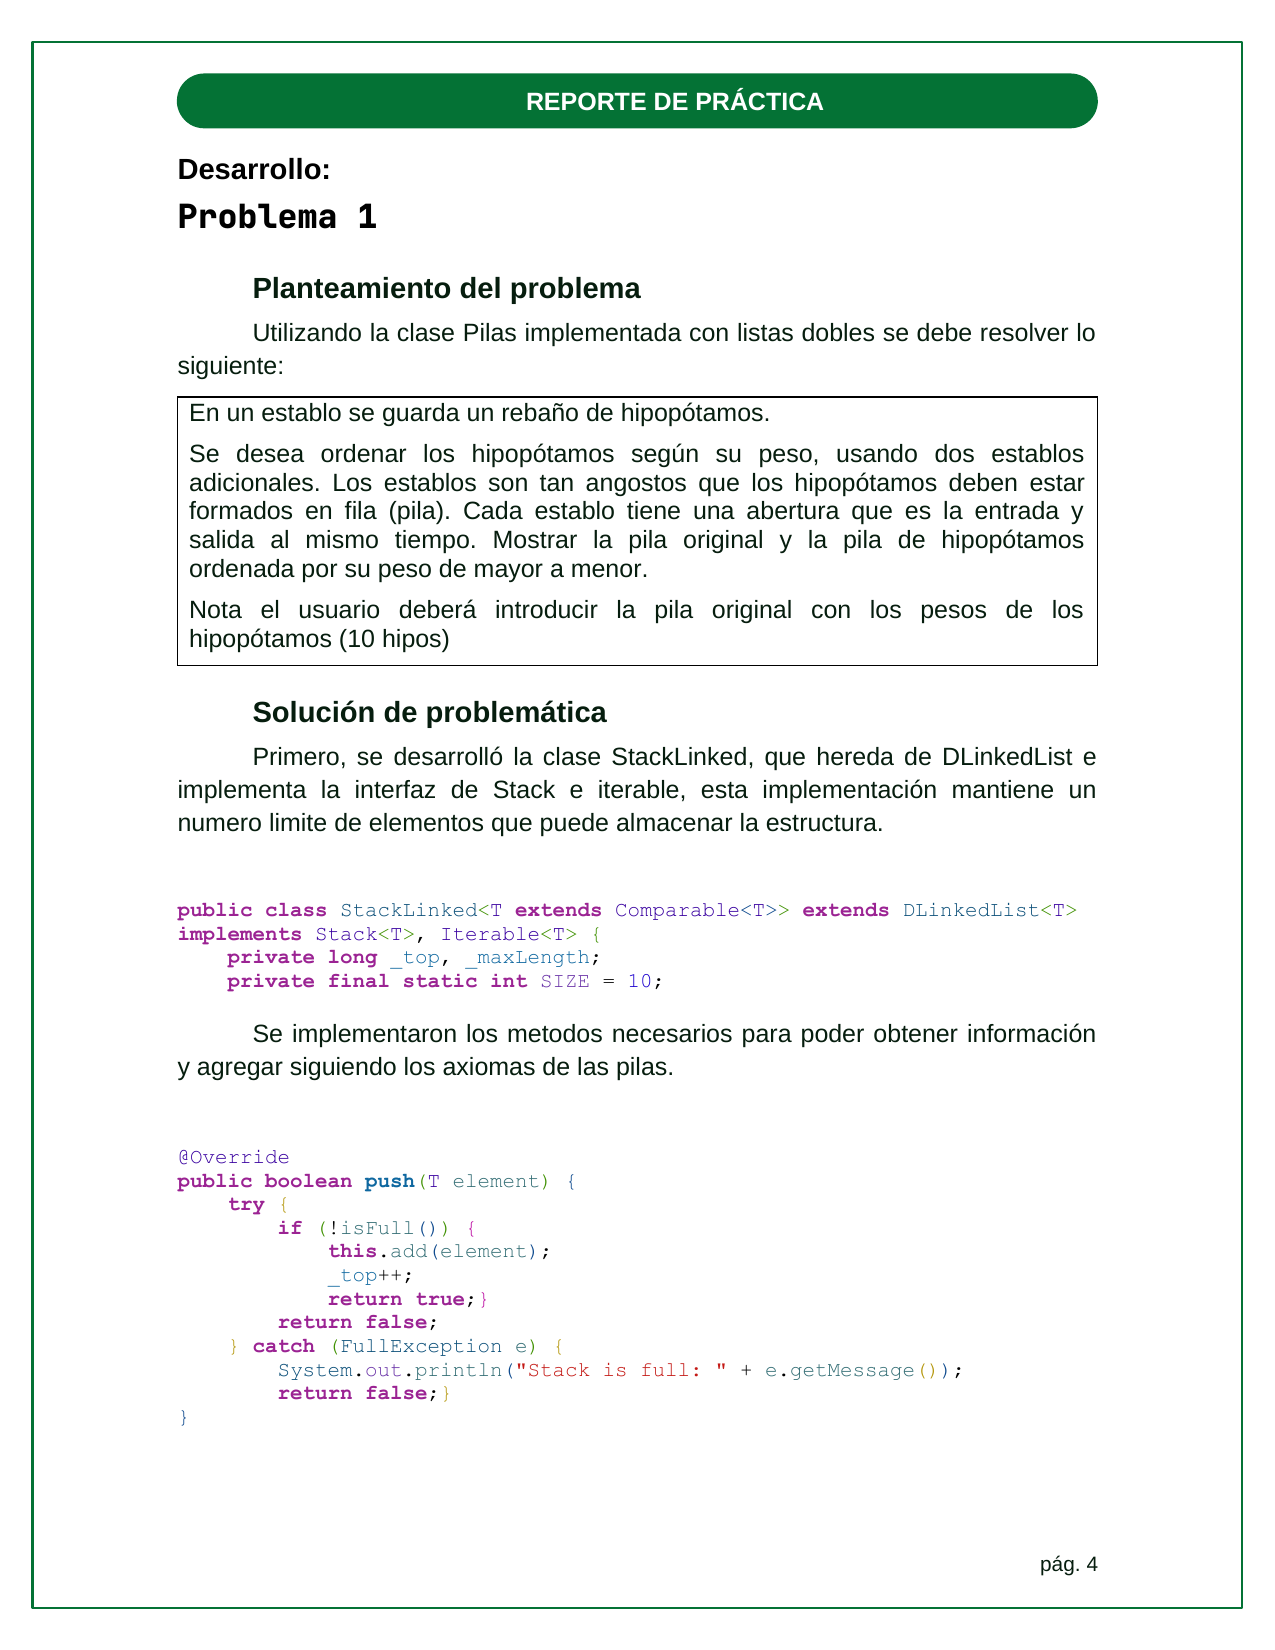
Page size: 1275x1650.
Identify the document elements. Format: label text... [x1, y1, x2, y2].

table_header En un establo se guarda un rebaño de hipopótamos. Se desea ordenar los hipopótamos según su peso, usando dos establos adicionales. Los establos son tan angostos que los hipopótamos deben estar formados en fila (pila). Cada establo tiene una abertura que es la entrada y salida al mismo tiempo. Mostrar la pila original y la pila de hipopótamos ordenada por su peso de mayor a menor. Nota el usuario deberá introducir la pila original con los pesos de los hipopótamos (10 hipos) [178, 398, 1097, 665]
text @Override public boolean push(T element) { try { if (!isFull()) { this.add(element); _top++; return true;} return false; } catch (FullException e) { System.out.println("Stack is full: " + e.getMessage()); return false;} } [177, 1146, 1098, 1430]
subtitle Solución de problemática [177, 695, 1098, 729]
text Primero, se desarrolló la clase StackLinked, que hereda de DLinkedList e implementa la interfaz de Stack e iterable, esta implementación mantiene un numero limite de elementos que puede almacenar la estructura. [177, 742, 1098, 837]
text public class StackLinked<T extends Comparable<T>> extends DLinkedList<T> implements Stack<T>, Iterable<T> { private long _top, _maxLength; private final static int SIZE = 10; [177, 899, 1098, 994]
subtitle Planteamiento del problema [177, 271, 1098, 304]
subtitle Desarrollo: [177, 152, 1098, 185]
text Problema 1 [177, 194, 1098, 238]
text Se implementaron los metodos necesarios para poder obtener información y agregar siguiendo los axiomas de las pilas. [177, 1019, 1098, 1081]
text Utilizando la clase Pilas implementada con listas dobles se debe resolver lo siguiente: [177, 318, 1098, 380]
